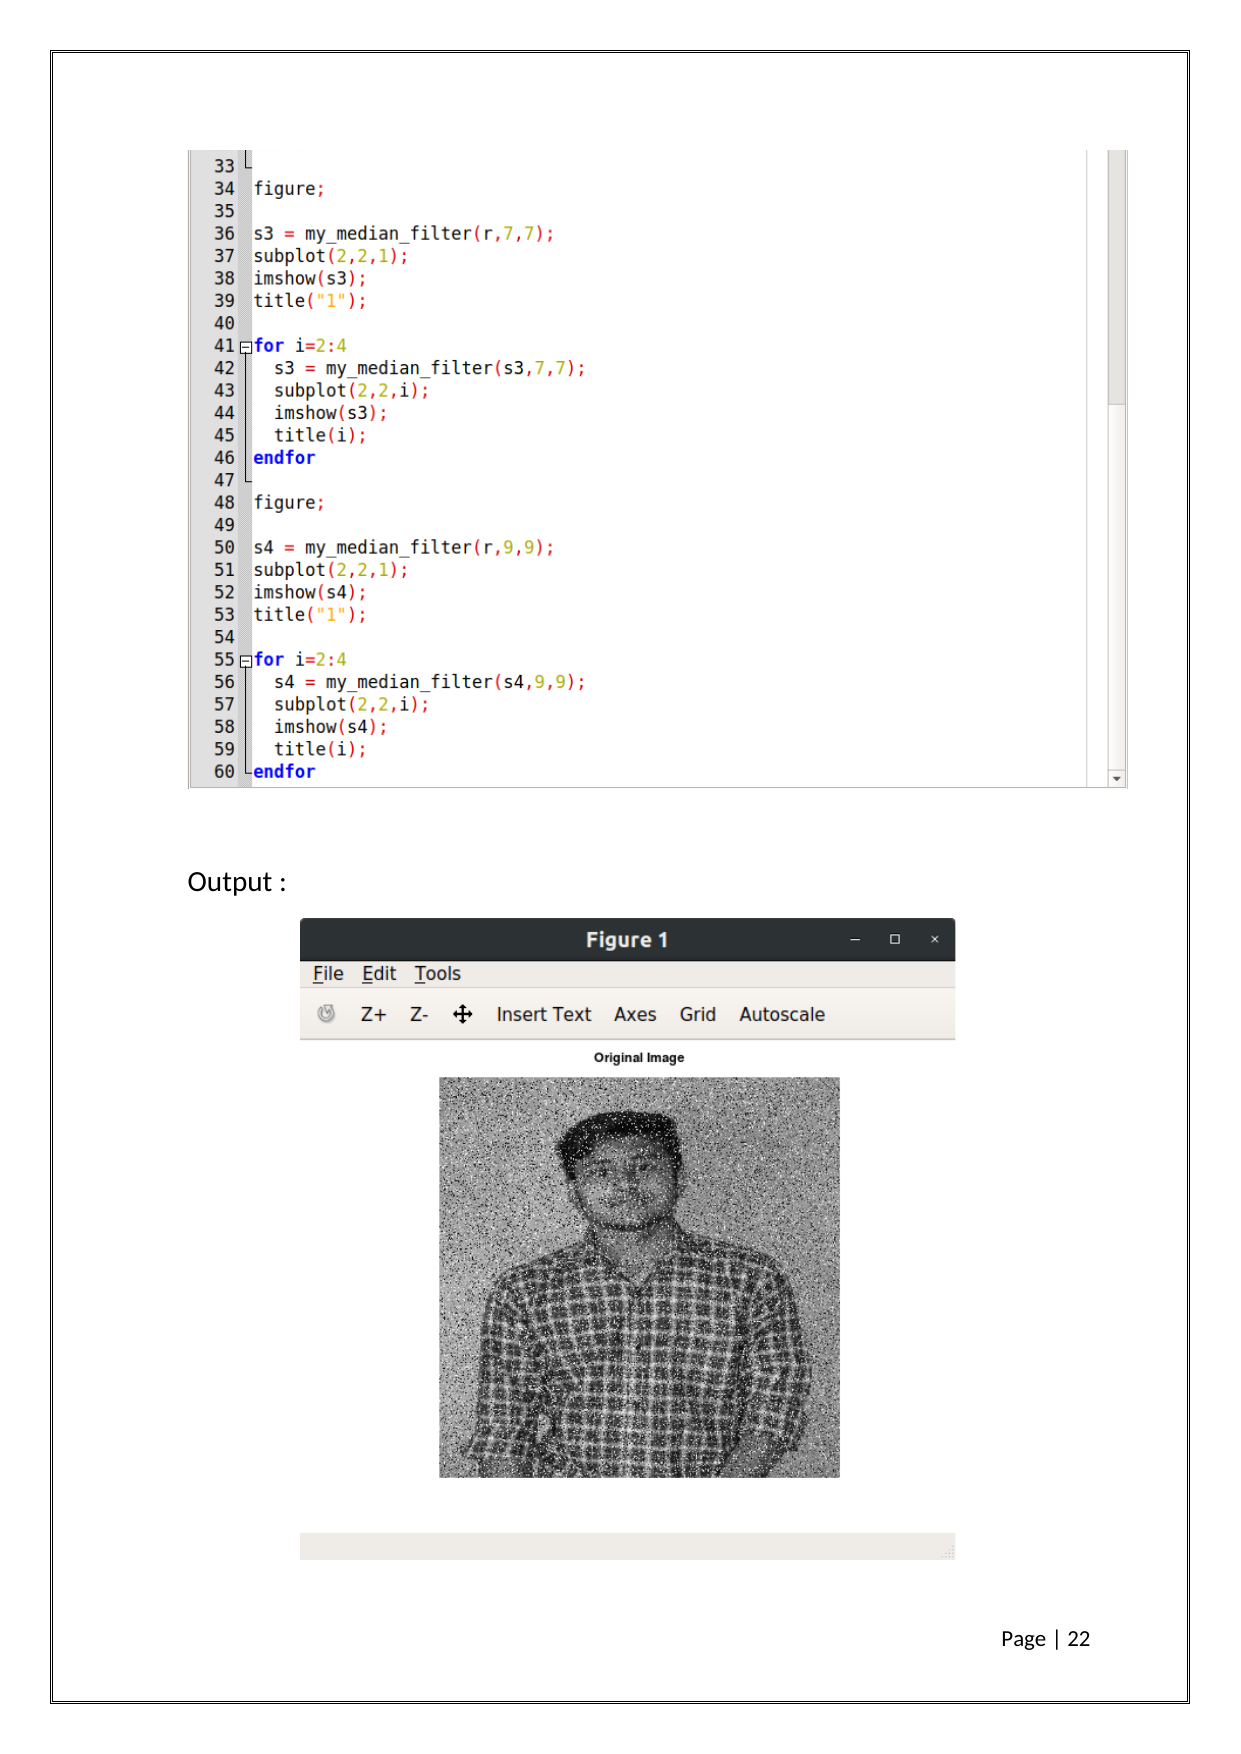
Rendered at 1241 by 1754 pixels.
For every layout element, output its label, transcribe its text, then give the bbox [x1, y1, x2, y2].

picture [300, 918, 956, 1560]
text Output : [150, 863, 1090, 899]
picture [187, 150, 1128, 789]
